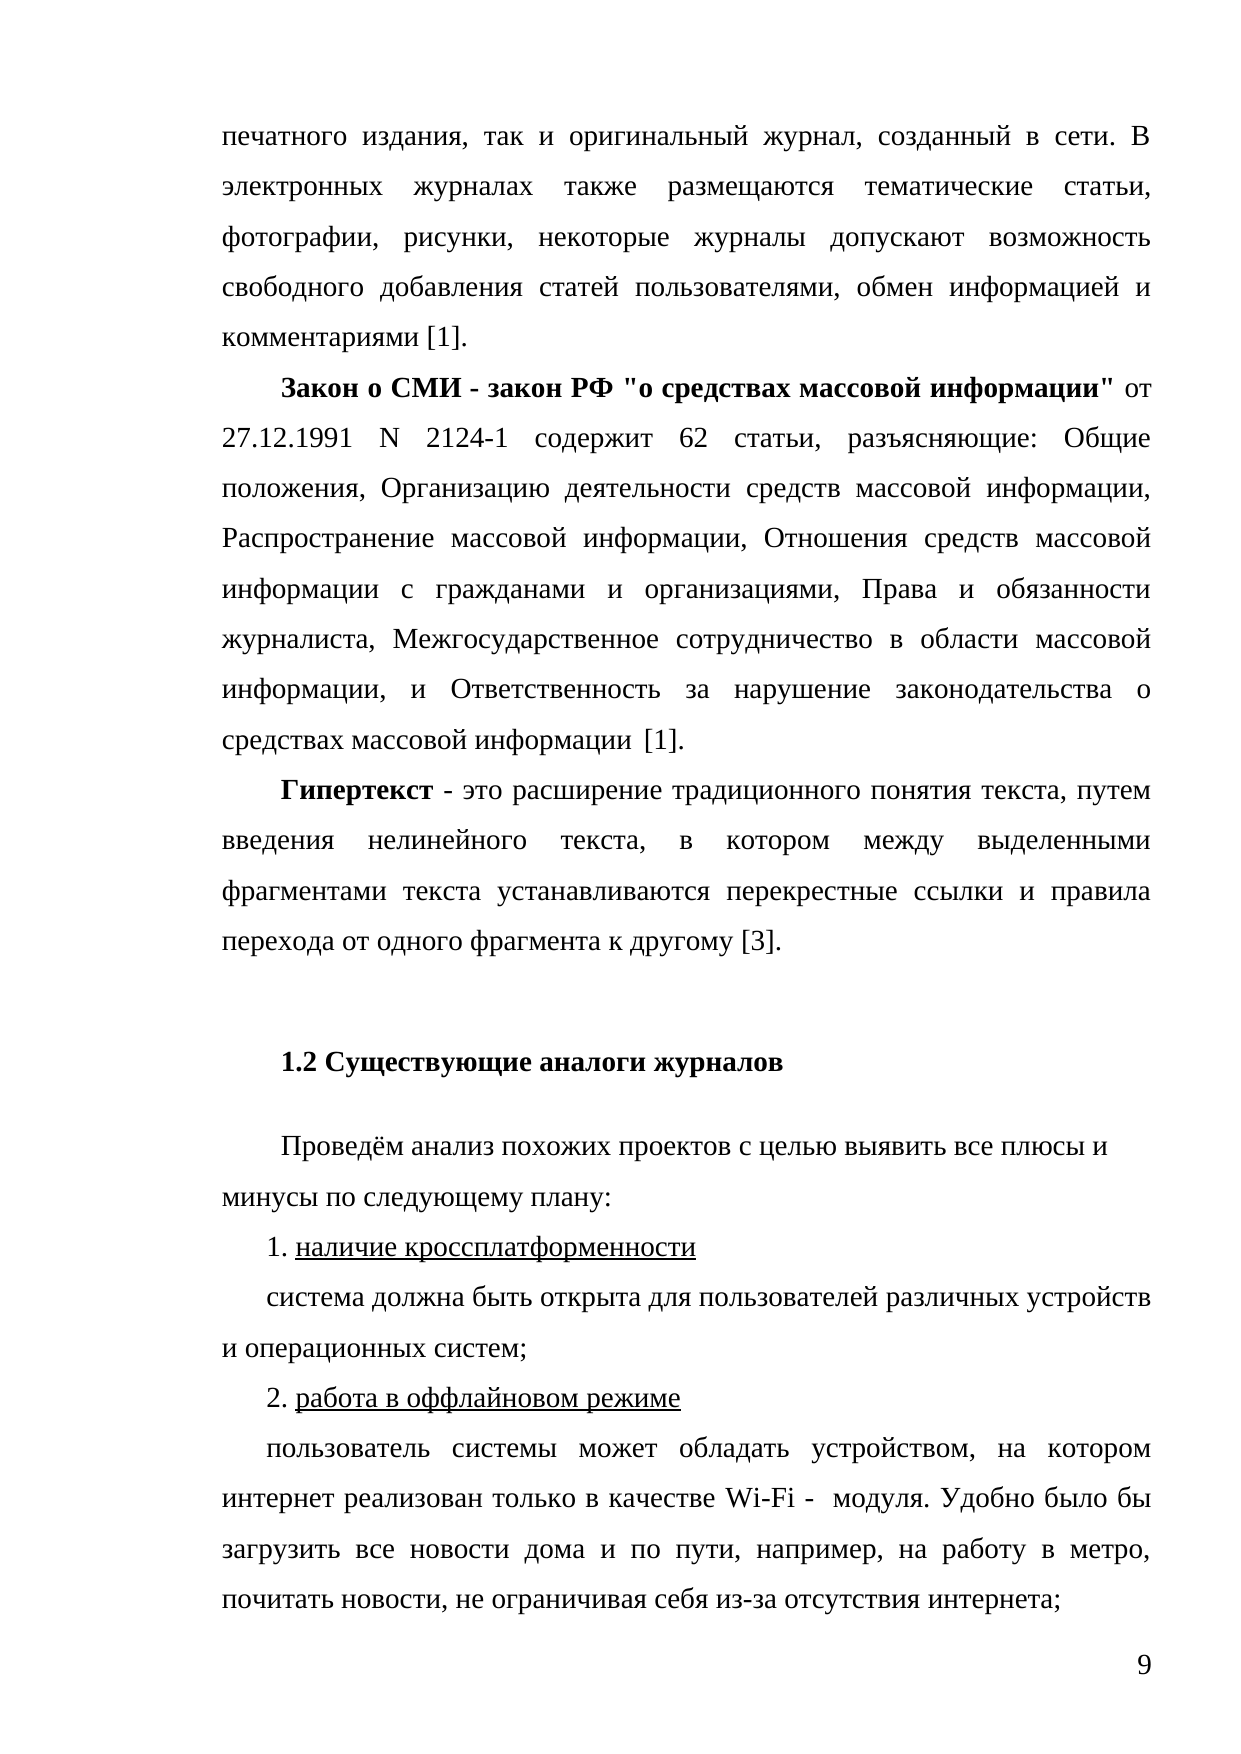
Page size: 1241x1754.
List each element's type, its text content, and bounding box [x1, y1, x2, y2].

list наличие кроссплатформенности [222, 1229, 1152, 1263]
text Проведём анализ похожих проектов с целью выявить все плюсы и минусы по следующему плану: [222, 1128, 1152, 1212]
list система должна быть открыта для пользователей различных устройств и операционных систем; [222, 1279, 1152, 1363]
text Гипертекст - это расширение традиционного понятия текста, путем введения нелинейного текста, в котором между выделенными фрагментами текста устанавливаются перекрестные ссылки и правила перехода от одного фрагмента к другому [3]. [222, 772, 1152, 957]
subtitle 1.2 Существующие аналоги журналов [222, 1044, 1152, 1078]
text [222, 118, 1152, 353]
list работа в оффлайновом режиме [222, 1380, 1152, 1413]
text Закон о СМИ - закон РФ "о средствах массовой информации" от 27.12.1991 N 2124-1 содержит 62 статьи, разъясняющие: Общие положения, Организацию деятельности средств массовой информации, Распространение массовой информации, Отношения средств массовой информации с гражданами и организациями, Права и обязанности журналиста, Межгосударственное сотрудничество в области массовой информации, и Ответственность за нарушение законодательства о средствах массовой информации [1]. [222, 370, 1152, 755]
list пользователь системы может обладать устройством, на котором интернет реализован только в качестве Wi-Fi - модуля. Удобно было бы загрузить все новости дома и по пути, например, на работу в метро, почитать новости, не ограничивая себя из-за отсутствия интернета; [222, 1430, 1152, 1615]
